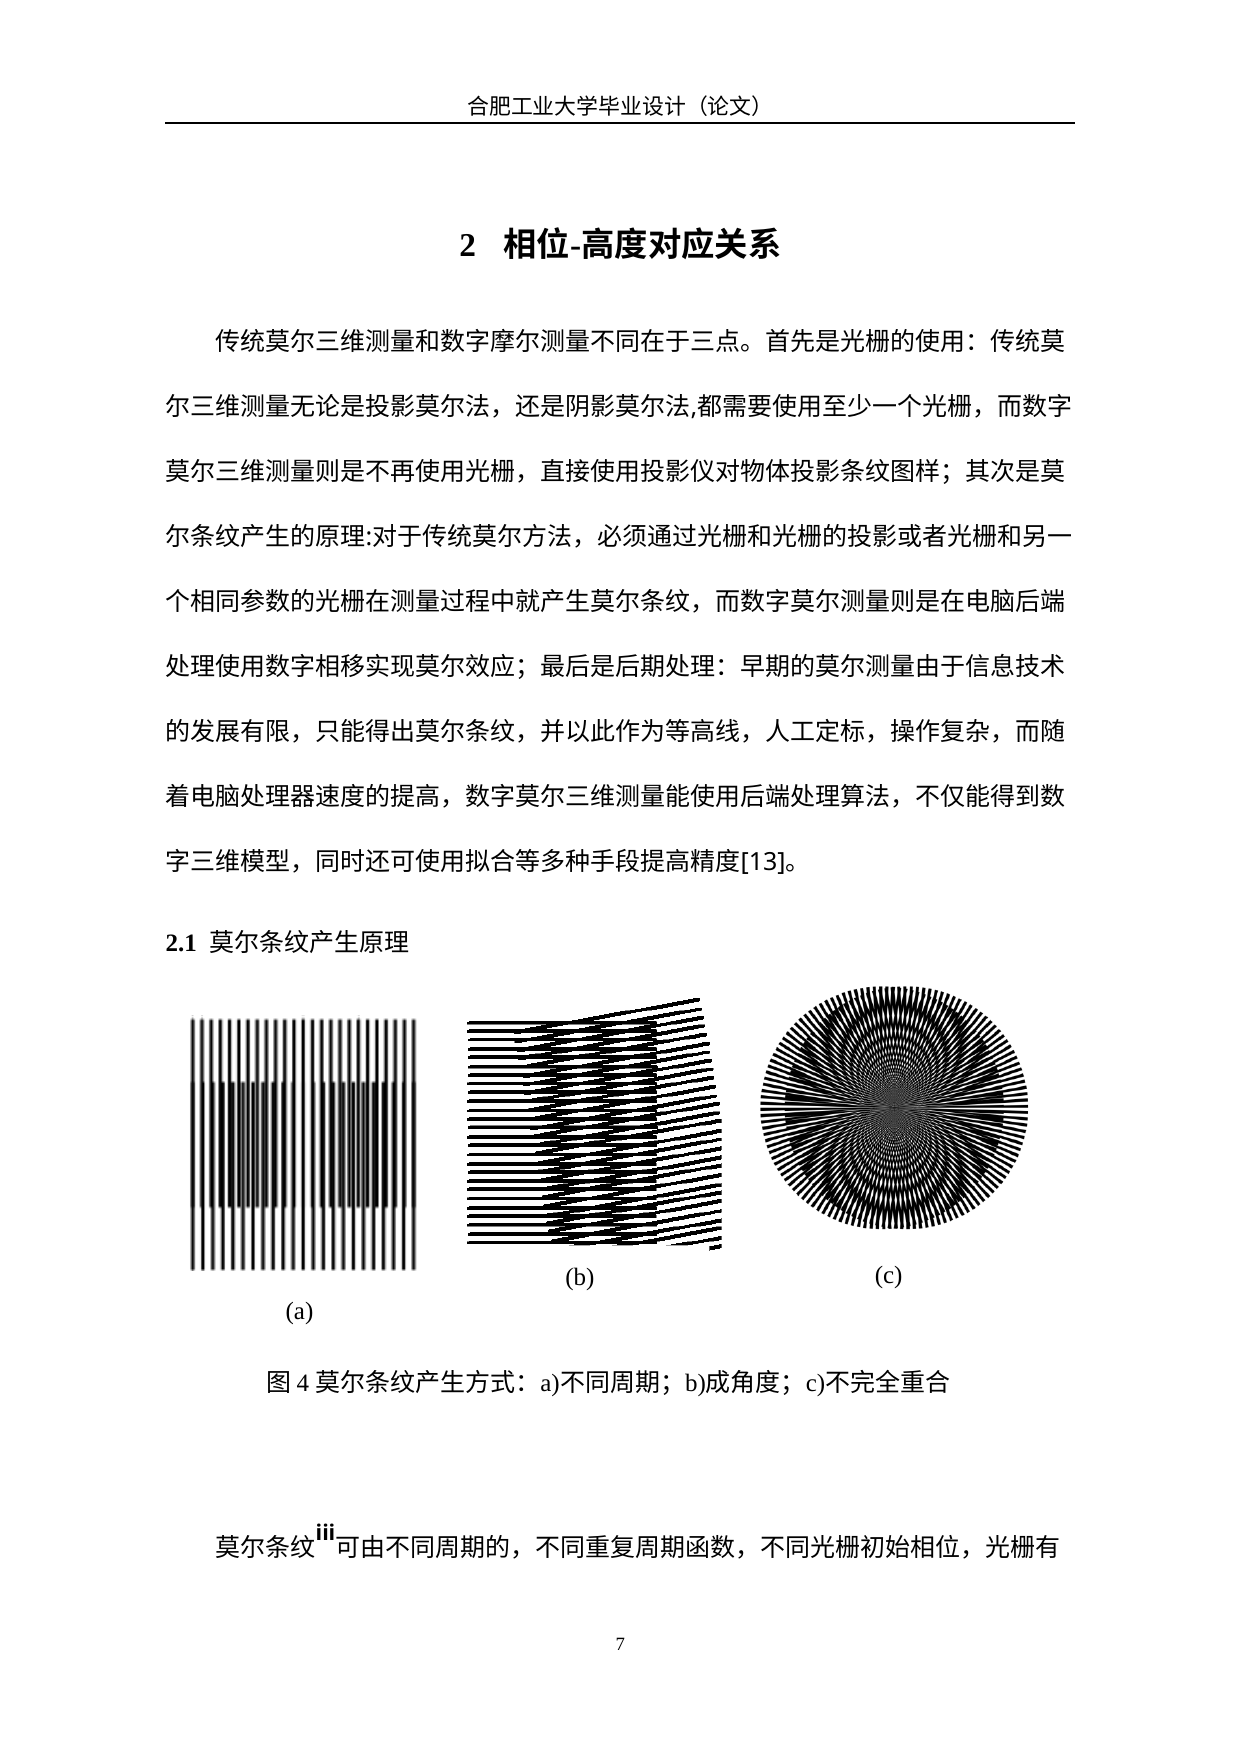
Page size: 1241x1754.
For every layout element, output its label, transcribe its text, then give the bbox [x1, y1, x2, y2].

picture [178, 1015, 421, 1271]
picture [462, 996, 722, 1253]
picture [748, 980, 1029, 1235]
text 传统莫尔三维测量和数字摩尔测量不同在于三点。首先是光栅的使用：传统莫尔三维测量无论是投影莫尔法，还是阴影莫尔法,都需要使用至少一个光栅，而数字莫尔三维测量则是不再使用光栅，直接使用投影仪对物体投影条纹图样；其次是莫尔条纹产生的原理:对于传统莫尔方法，必须通过光栅和光栅的投影或者光栅和另一个相同参数的光栅在测量过程中就产生莫尔条纹，而数字莫尔测量则是在电脑后端处理使用数字相移实现莫尔效应；最后是后期处理：早期的莫尔测量由于信息技术的发展有限，只能得出莫尔条纹，并以此作为等高线，人工定标，操作复杂，而随着电脑处理器速度的提高，数字莫尔三维测量能使用后端处理算法，不仅能得到数字三维模型，同时还可使用拟合等多种手段提高精度[13]。 [165, 307, 1075, 892]
text 相位-高度对应关系 [165, 210, 1075, 275]
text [165, 1510, 1075, 1575]
text 莫尔条纹产生原理 [165, 908, 1075, 973]
